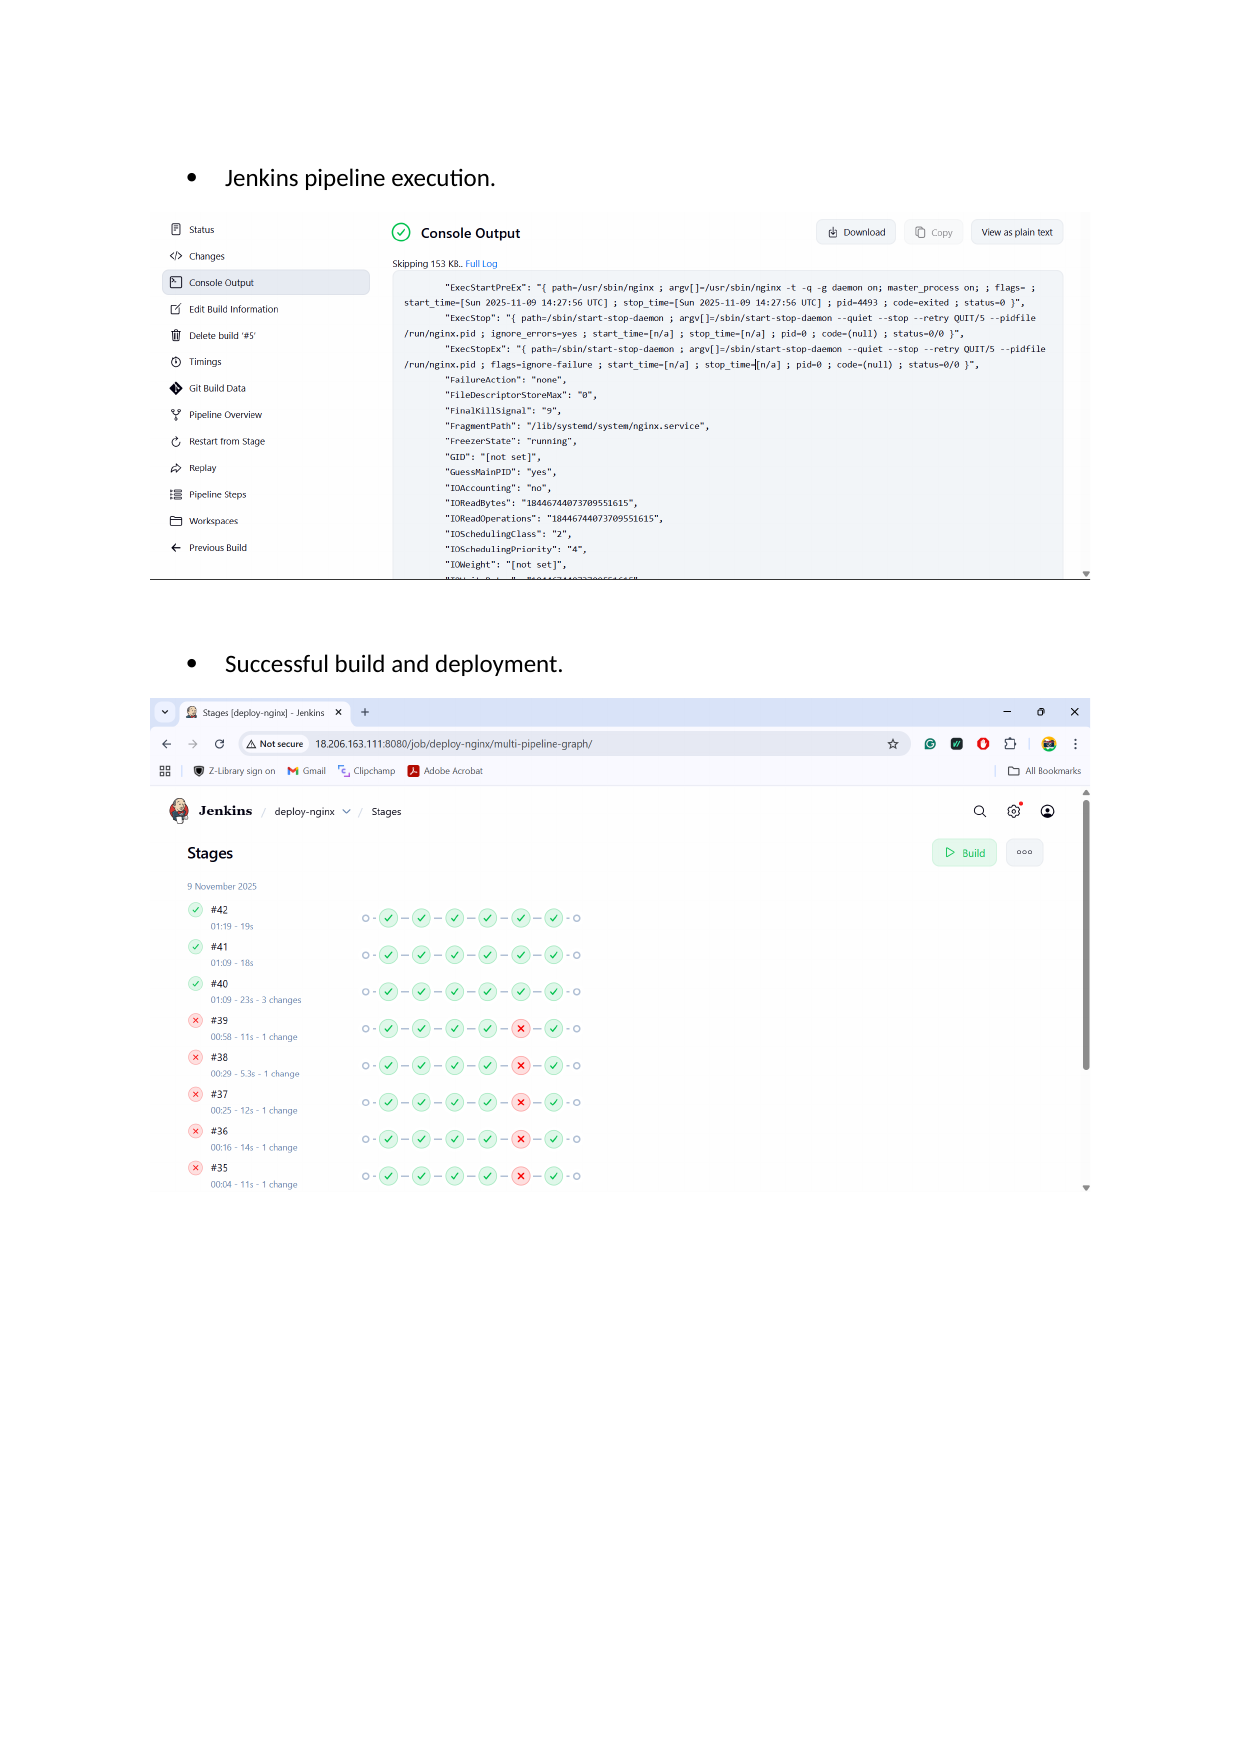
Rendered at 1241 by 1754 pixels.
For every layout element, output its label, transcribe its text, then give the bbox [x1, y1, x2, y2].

list Jenkins pipeline execution. [187, 162, 1090, 193]
list Successful build and deployment. [187, 648, 1090, 679]
picture [150, 212, 1091, 580]
picture [150, 698, 1091, 1192]
